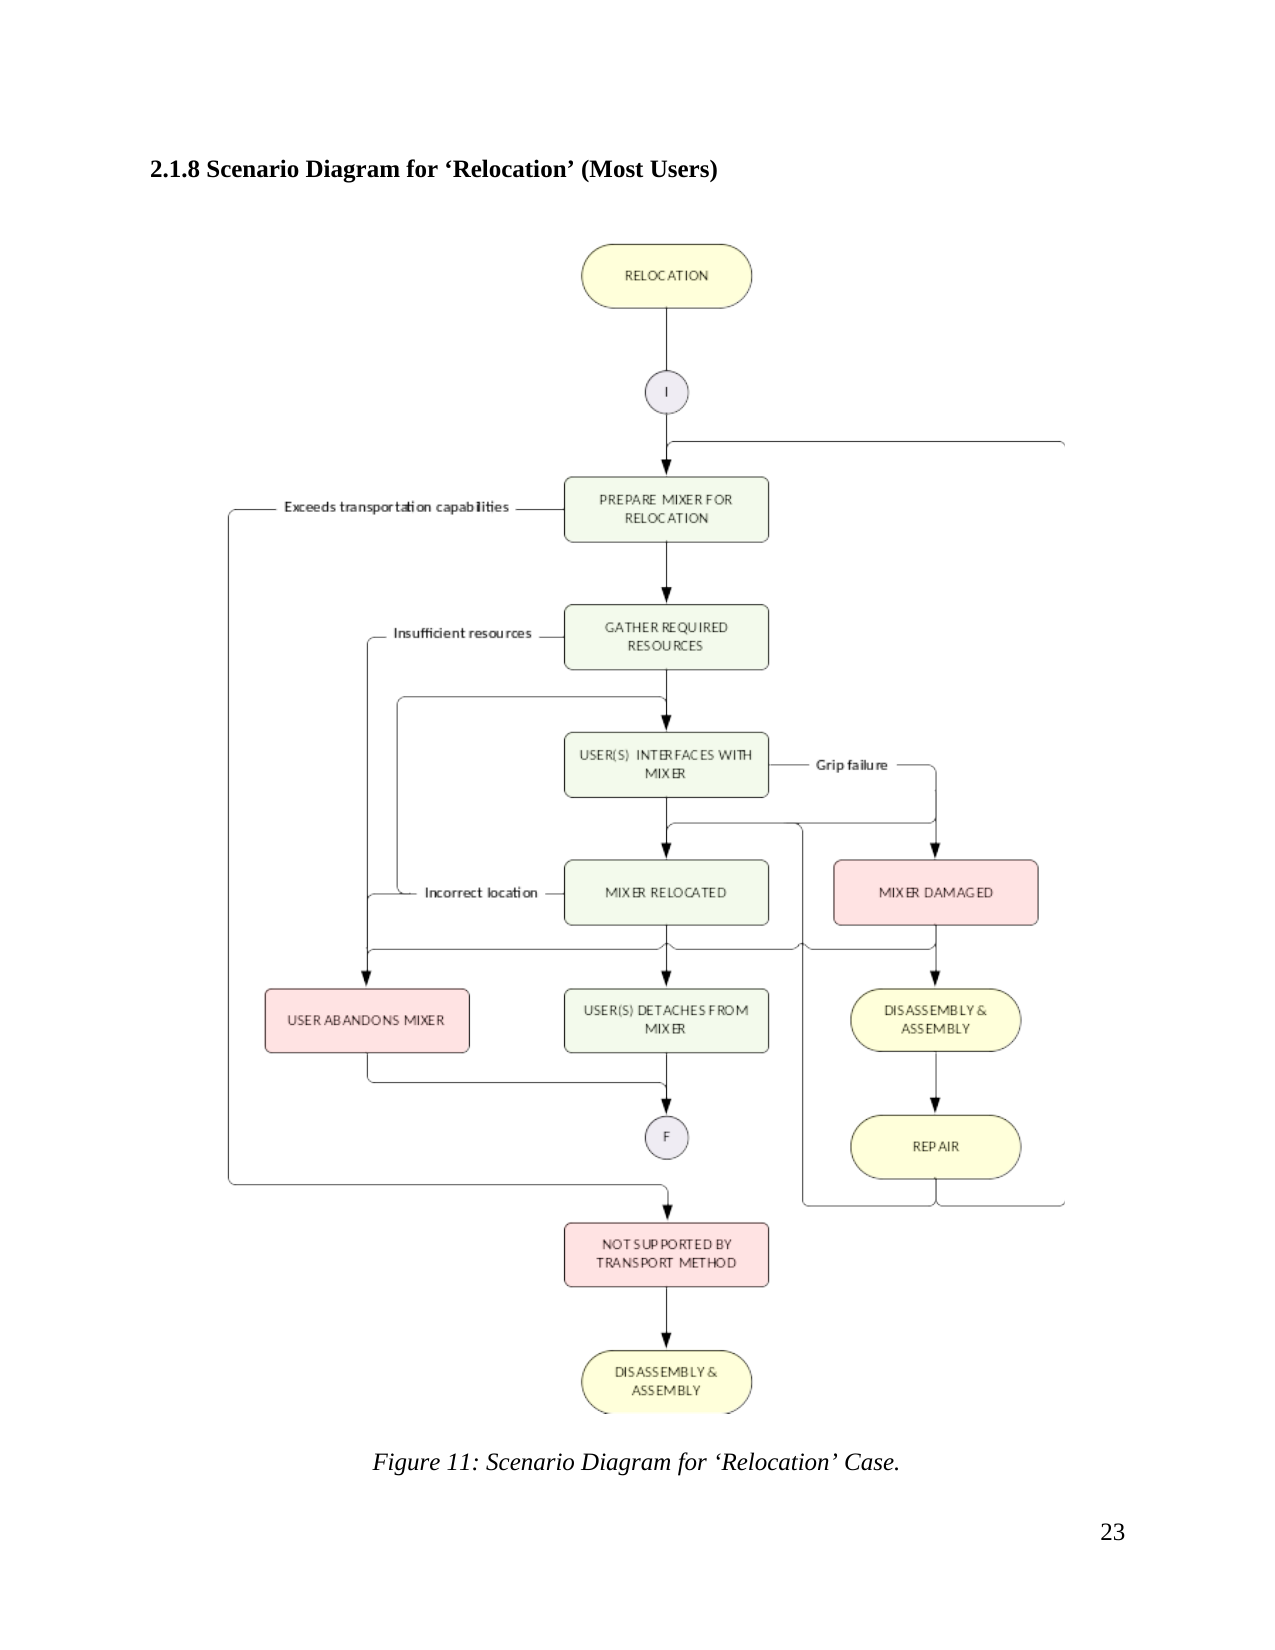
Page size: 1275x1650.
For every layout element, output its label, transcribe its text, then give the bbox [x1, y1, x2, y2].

subtitle 2.1.8 Scenario Diagram for ‘Relocation’ (Most Users) [150, 154, 1125, 183]
